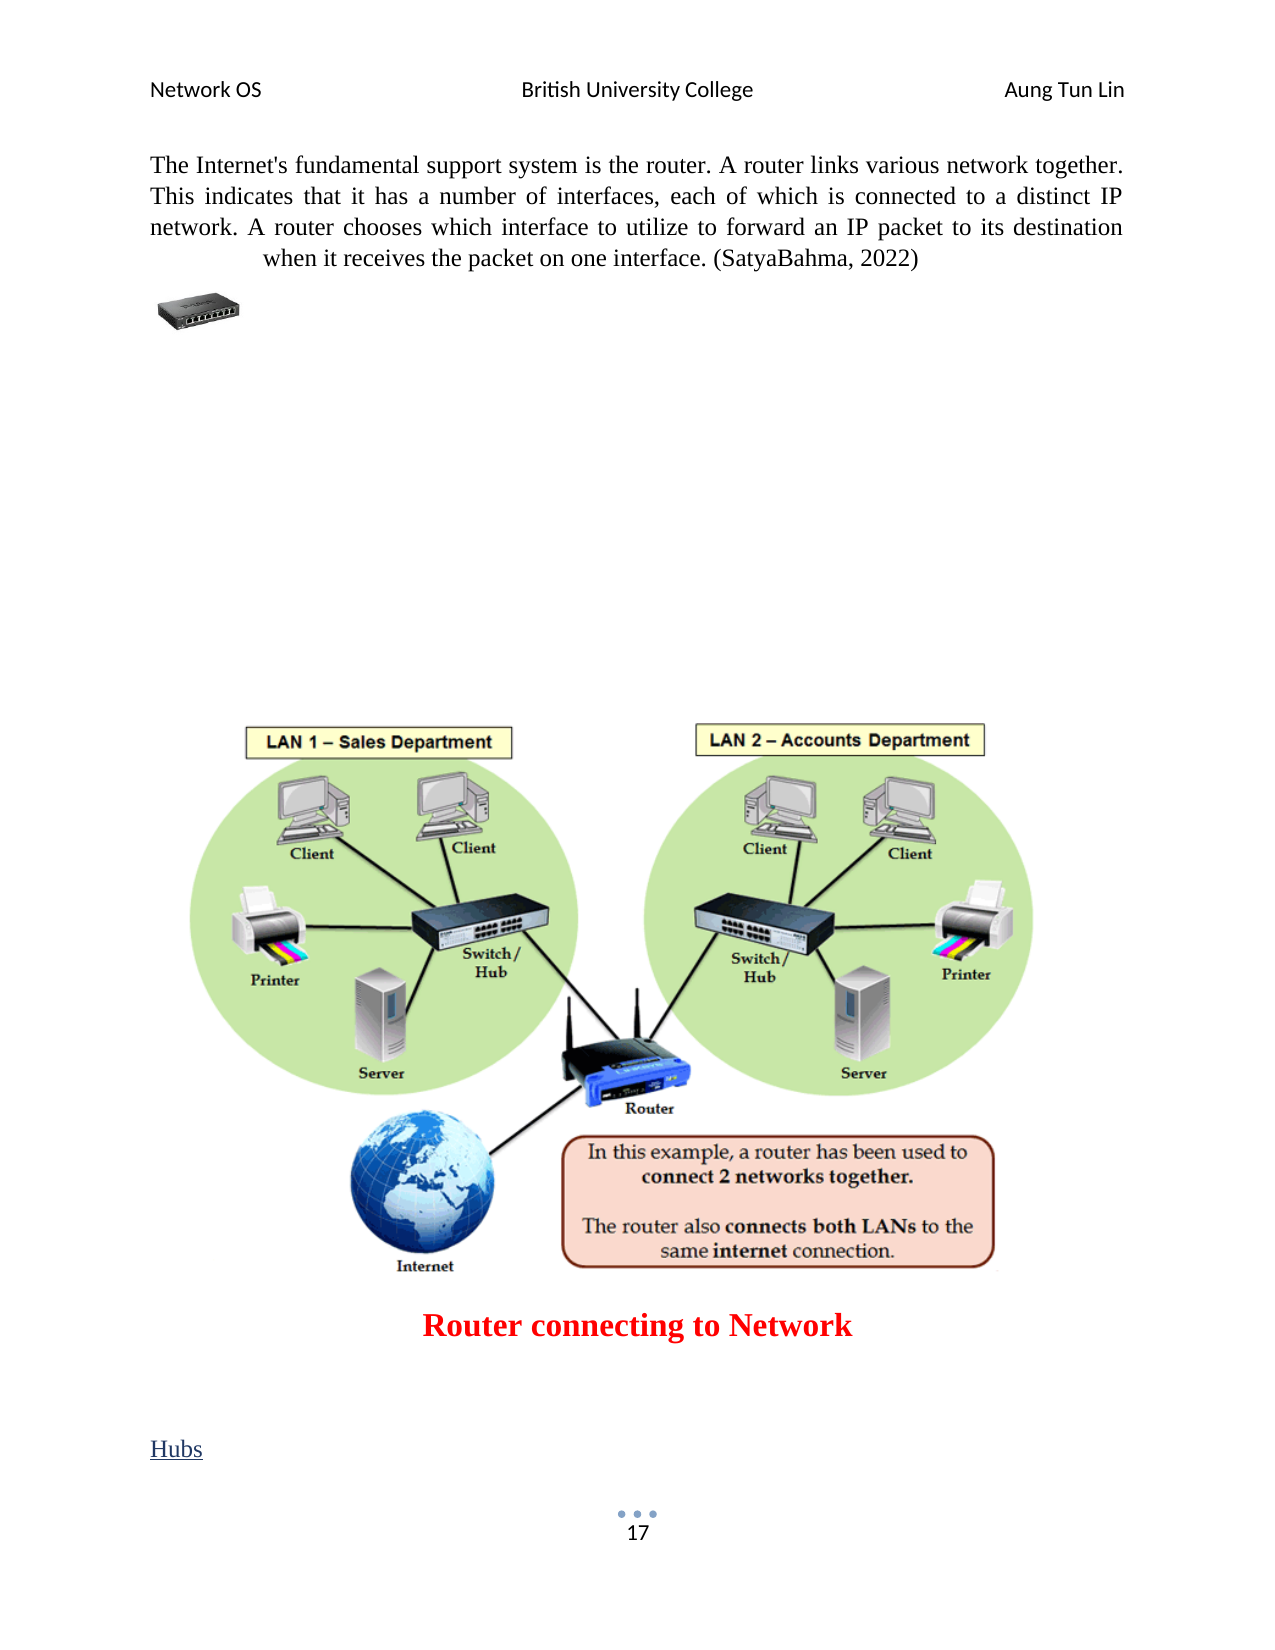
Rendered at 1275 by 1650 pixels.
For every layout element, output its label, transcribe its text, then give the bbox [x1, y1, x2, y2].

text The Internet's fundamental support system is the router. A router links various network together. This indicates that it has a number of interfaces, each of which is connected to a distinct IP network. A router chooses which interface to utilize to forward an IP packet to its destination when it receives the packet on one interface. [150, 150, 1125, 272]
text Router connecting to Network [150, 959, 1125, 1344]
picture [185, 716, 1035, 1276]
subtitle Hubs [150, 1434, 1125, 1463]
picture [150, 263, 244, 357]
